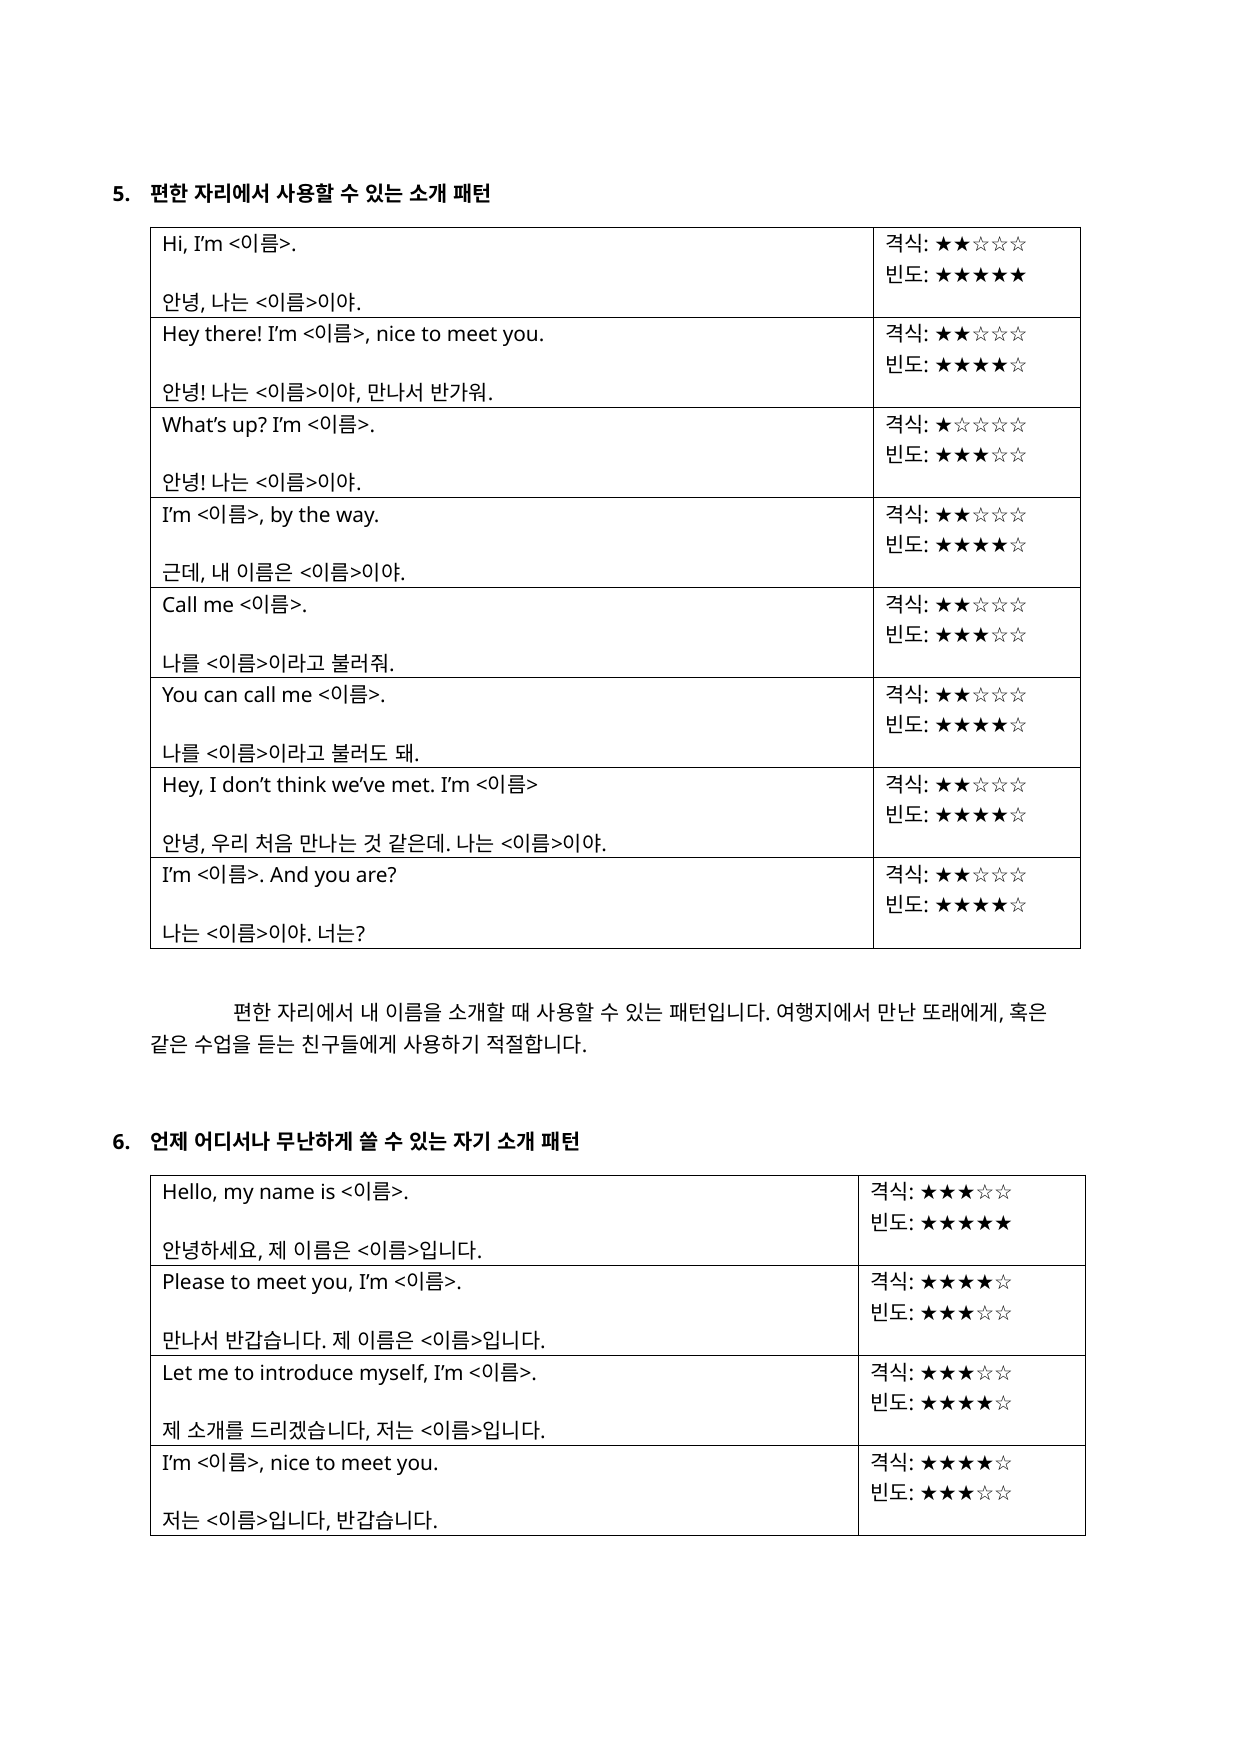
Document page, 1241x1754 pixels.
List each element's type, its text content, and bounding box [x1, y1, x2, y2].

table_cell 격식: ★★☆☆☆ 빈도: ★★★★☆ [874, 678, 1080, 767]
table_cell Hey there! I’m <이름>, nice to meet you. 안녕! 나는 <이름>이야, 만나서 반가워. [151, 318, 873, 407]
table_cell Please to meet you, I’m <이름>. 만나서 반갑습니다. 제 이름은 <이름>입니다. [151, 1266, 858, 1355]
table_cell 격식: ★★★★☆ 빈도: ★★★☆☆ [859, 1266, 1085, 1355]
table_cell Hey, I don’t think we’ve met. I’m <이름> 안녕, 우리 처음 만나는 것 같은데. 나는 <이름>이야. [151, 768, 873, 857]
table_cell You can call me <이름>. 나를 <이름>이라고 불러도 돼. [151, 678, 873, 767]
table_cell Let me to introduce myself, I’m <이름>. 제 소개를 드리겠습니다, 저는 <이름>입니다. [151, 1356, 858, 1445]
table_header Hi, I’m <이름>. 안녕, 나는 <이름>이야. [151, 228, 873, 317]
table_cell What’s up? I’m <이름>. 안녕! 나는 <이름>이야. [151, 408, 873, 497]
list 편한 자리에서 사용할 수 있는 소개 패턴 [112, 177, 1090, 207]
table_cell I’m <이름>, by the way. 근데, 내 이름은 <이름>이야. [151, 498, 873, 587]
table_cell I’m <이름>, nice to meet you. 저는 <이름>입니다, 반갑습니다. [151, 1446, 858, 1535]
table_cell 격식: ★★★★☆ 빈도: ★★★☆☆ [859, 1446, 1085, 1535]
text 편한 자리에서 내 이름을 소개할 때 사용할 수 있는 패턴입니다. 여행지에서 만난 또래에게, 혹은 같은 수업을 듣는 친구들에게 사용하기 적절합니다. [150, 996, 1090, 1059]
table_cell 격식: ★★☆☆☆ 빈도: ★★★★☆ [874, 858, 1080, 947]
table_header 격식: ★★☆☆☆ 빈도: ★★★★★ [874, 228, 1080, 317]
list 언제 어디서나 무난하게 쓸 수 있는 자기 소개 패턴 [112, 1125, 1090, 1155]
table_cell 격식: ★★☆☆☆ 빈도: ★★★★☆ [874, 498, 1080, 587]
table_header Hello, my name is <이름>. 안녕하세요, 제 이름은 <이름>입니다. [151, 1176, 858, 1264]
table_cell Call me <이름>. 나를 <이름>이라고 불러줘. [151, 588, 873, 677]
table_cell I’m <이름>. And you are? 나는 <이름>이야. 너는? [151, 858, 873, 947]
table_cell 격식: ★★☆☆☆ 빈도: ★★★★☆ [874, 318, 1080, 407]
table_header 격식: ★★★☆☆ 빈도: ★★★★★ [859, 1176, 1085, 1264]
table_cell 격식: ★★★☆☆ 빈도: ★★★★☆ [859, 1356, 1085, 1445]
table_cell 격식: ★★☆☆☆ 빈도: ★★★☆☆ [874, 588, 1080, 677]
table_cell 격식: ★★☆☆☆ 빈도: ★★★★☆ [874, 768, 1080, 857]
table_cell 격식: ★☆☆☆☆ 빈도: ★★★☆☆ [874, 408, 1080, 497]
